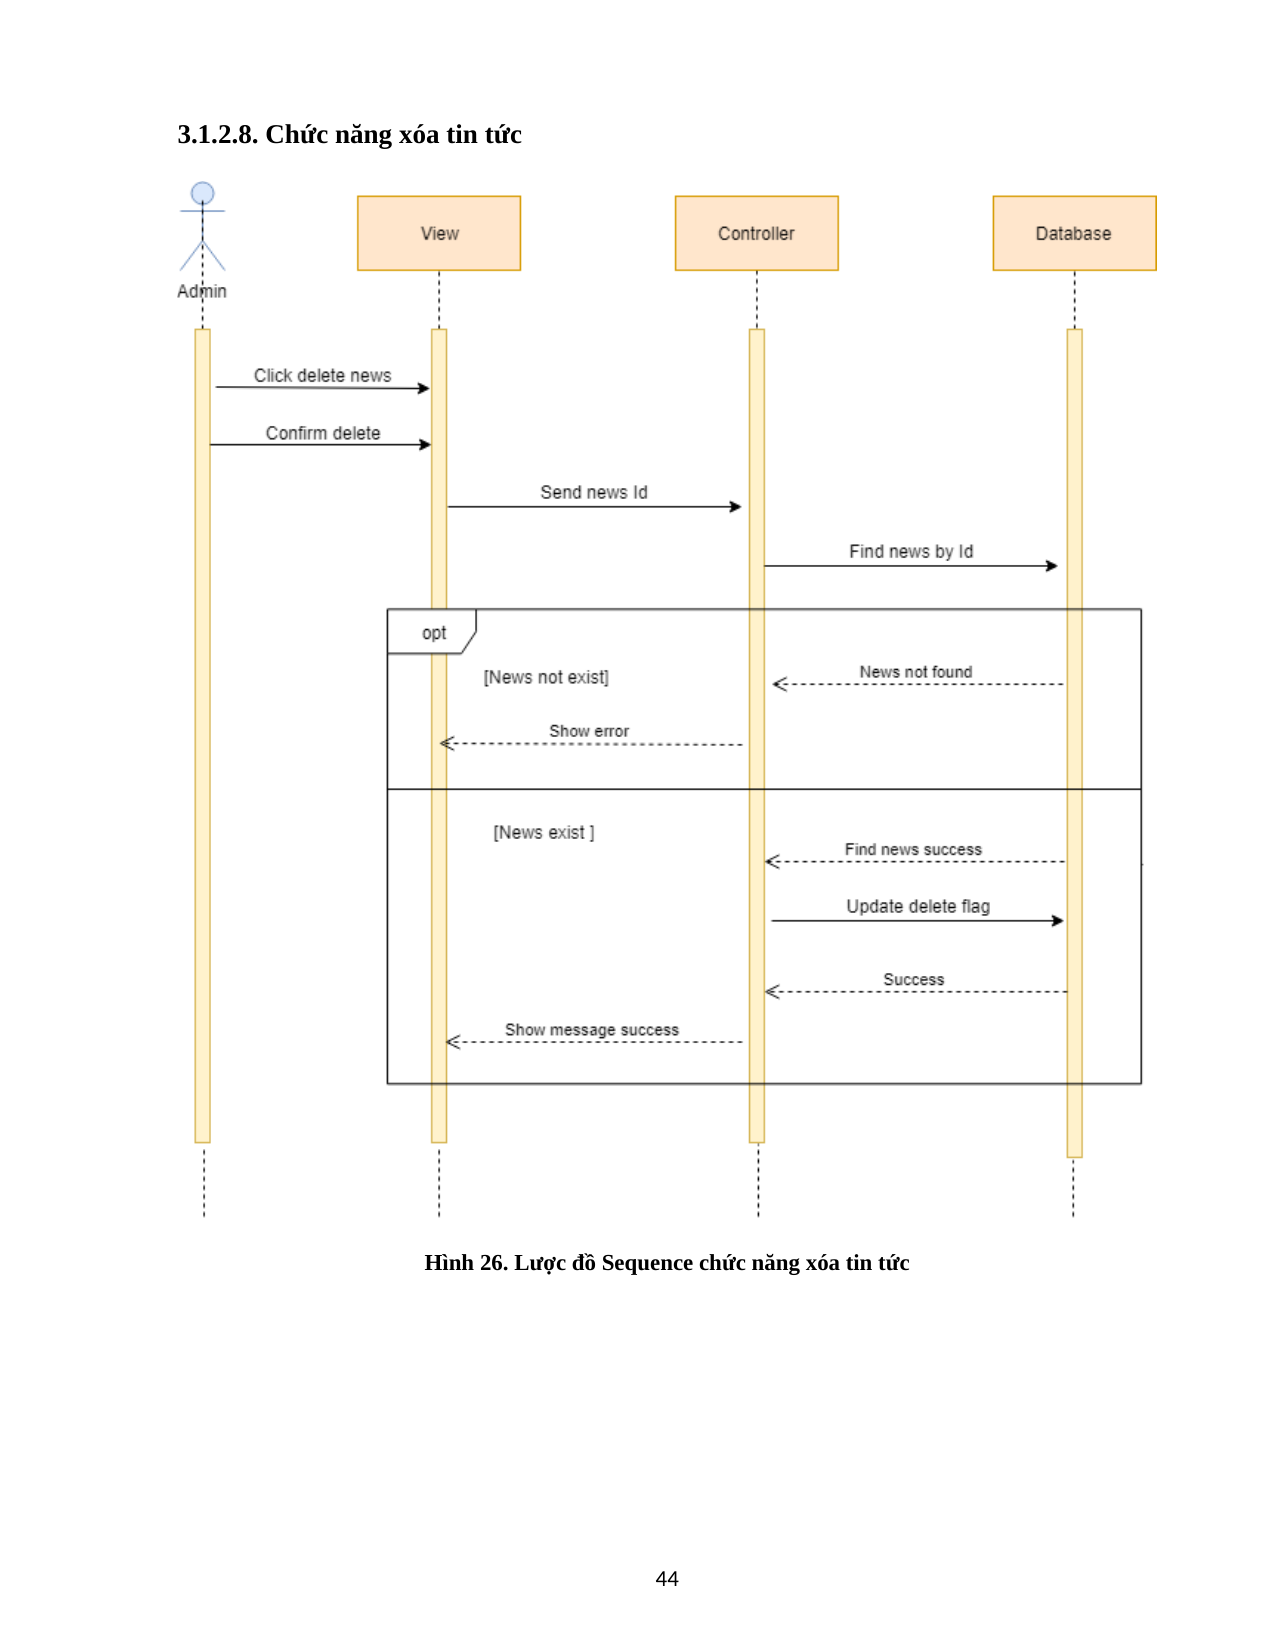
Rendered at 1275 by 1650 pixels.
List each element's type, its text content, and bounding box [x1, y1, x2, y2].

picture [177, 181, 1157, 1219]
text Hình 26. Lược đồ Sequence chức năng xóa tin tức [177, 1249, 1157, 1276]
text 3.1.2.8. Chức năng xóa tin tức [177, 118, 1157, 149]
